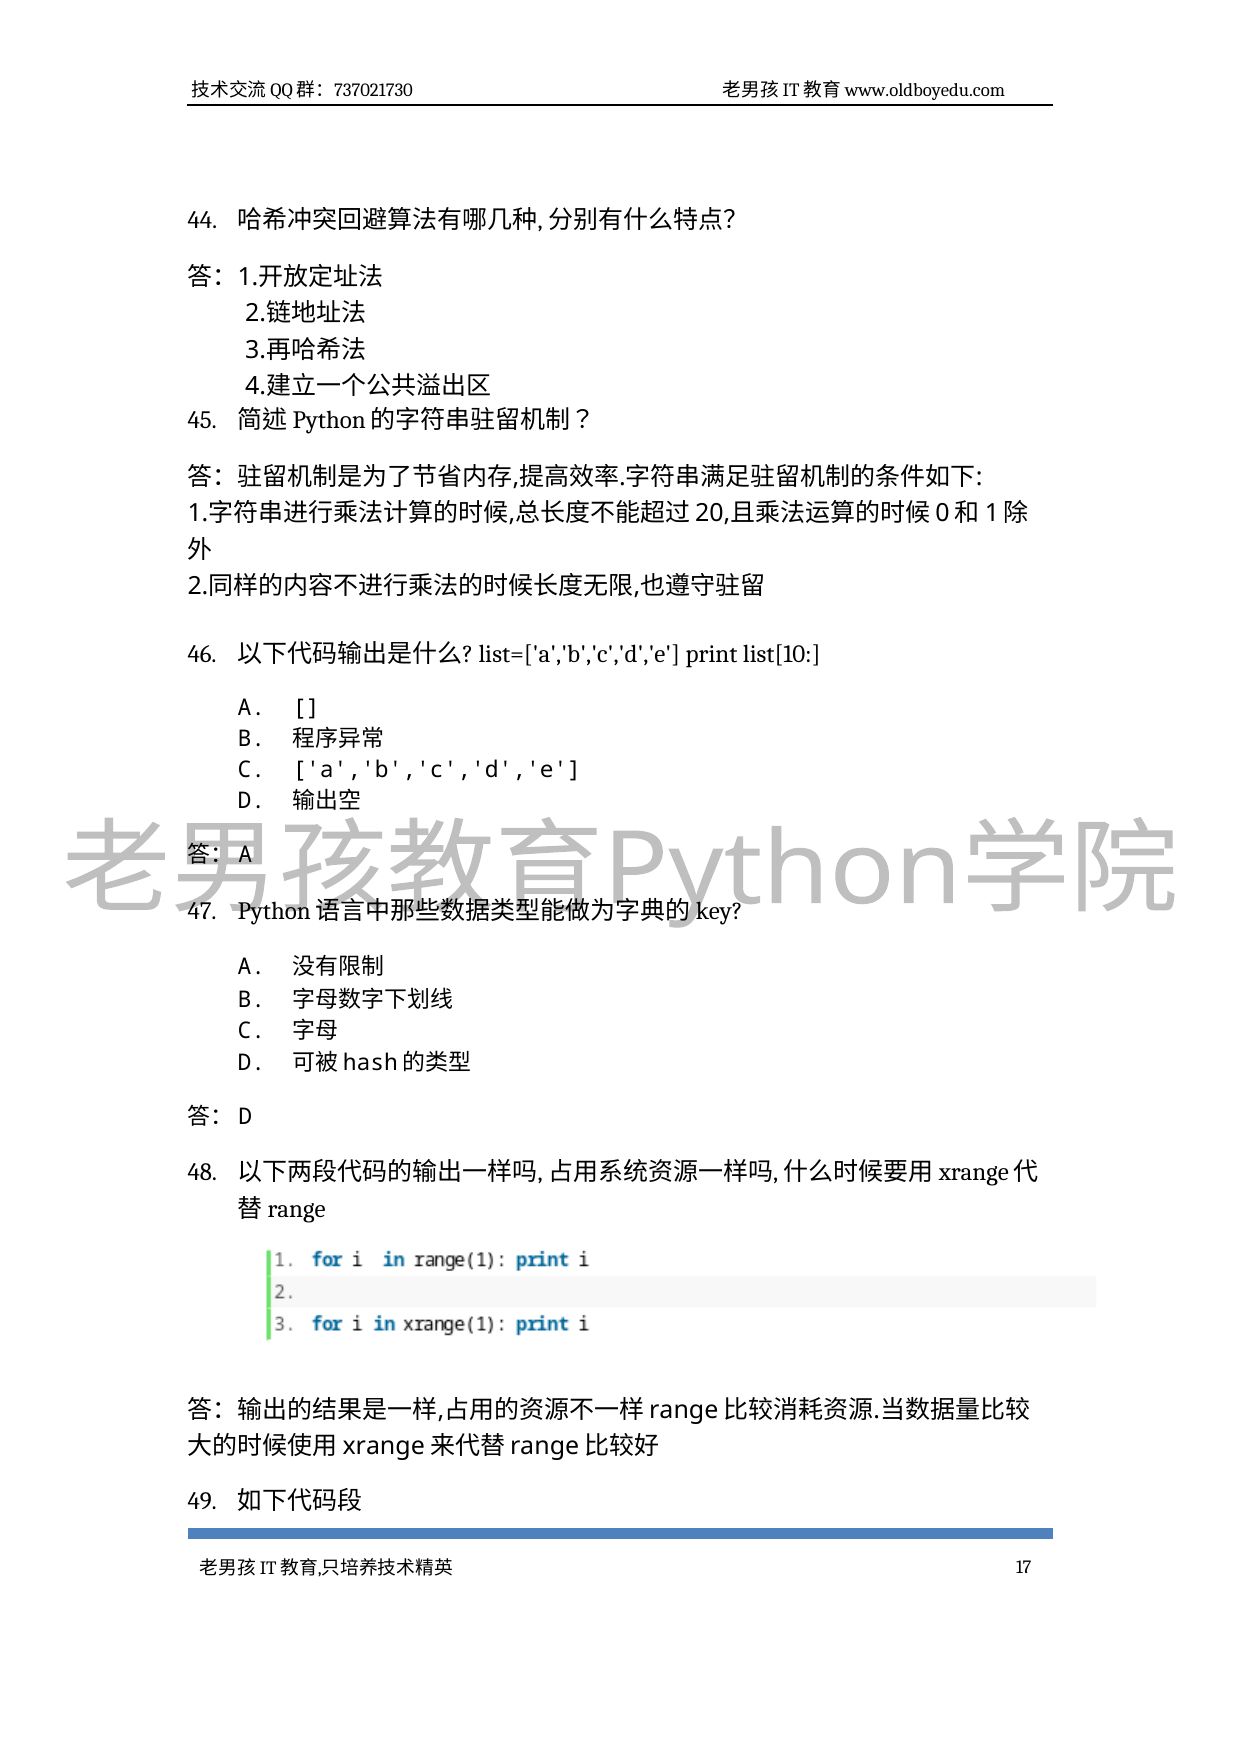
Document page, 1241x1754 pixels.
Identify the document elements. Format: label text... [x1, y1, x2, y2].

text 答：驻留机制是为了节省内存,提高效率.字符串满足驻留机制的条件如下: [187, 457, 1053, 493]
text 3.再哈希法 [187, 329, 1053, 365]
text 1.字符串进行乘法计算的时候,总长度不能超过20,且乘法运算的时候0和1除外 [187, 493, 1053, 565]
text 2.同样的内容不进行乘法的时候长度无限,也遵守驻留 [187, 565, 1053, 602]
list 简述Python的字符串驻留机制？ [187, 402, 1053, 436]
list 以下代码输出是什么? list=['a','b','c','d','e'] print list[10:] [187, 636, 1053, 670]
list 以下两段代码的输出一样吗, 占用系统资源一样吗, 什么时候要用xrange代替range [187, 1152, 1053, 1224]
text 答：输出的结果是一样,占用的资源不一样range比较消耗资源.当数据量比较大的时候使用xrange来代替range比较好 [187, 1389, 1053, 1462]
list A. 没有限制 B. 字母数字下划线 C. 字母 D. 可被hash的类型 [187, 948, 1053, 1077]
text 答： A [187, 836, 1053, 870]
text 4.建立一个公共溢出区 [187, 365, 1053, 402]
list 哈希冲突回避算法有哪几种, 分别有什么特点？ [187, 199, 1053, 236]
list A. [] B. 程序异常 C. ['a','b','c','d','e'] D. 输出空 [187, 691, 1053, 816]
list 如下代码段 [187, 1483, 1053, 1517]
text 2.链地址法 [187, 293, 1053, 329]
text 答： D [187, 1098, 1053, 1131]
text 答：1.开放定址法 [187, 257, 1053, 293]
list Python语言中那些数据类型能做为字典的key? [187, 891, 1053, 927]
